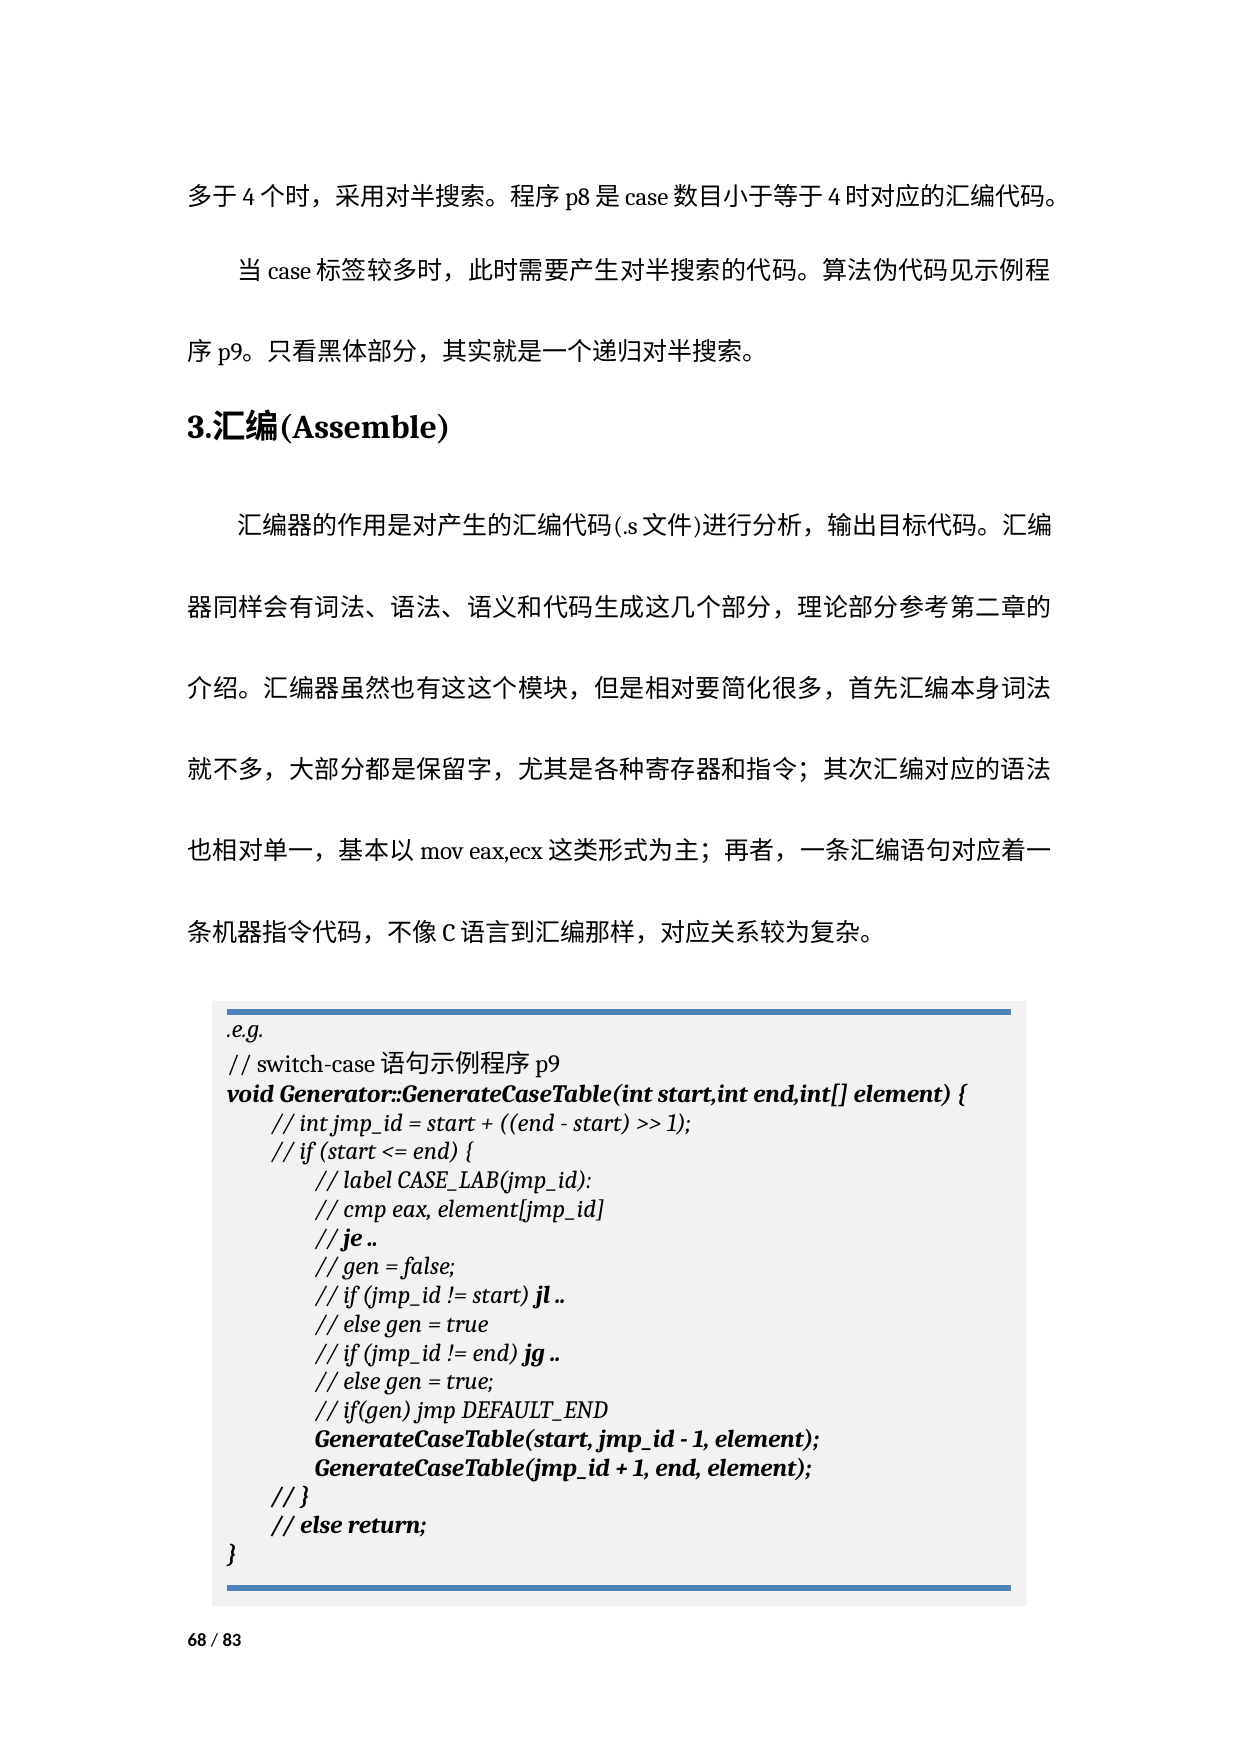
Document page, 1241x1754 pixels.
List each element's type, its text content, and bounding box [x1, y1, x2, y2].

text 当case标签较多时，此时需要产生对半搜索的代码。算法伪代码见示例程序p9。只看黑体部分，其实就是一个递归对半搜索。 [187, 236, 1053, 382]
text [187, 162, 1053, 227]
subtitle 3.汇编(Assemble) [187, 391, 1053, 456]
text 汇编器的作用是对产生的汇编代码(.s文件)进行分析，输出目标代码。汇编器同样会有词法、语法、语义和代码生成这几个部分，理论部分参考第二章的介绍。汇编器虽然也有这这个模块，但是相对要简化很多，首先汇编本身词法就不多，大部分都是保留字，尤其是各种寄存器和指令；其次汇编对应的语法也相对单一，基本以mov eax,ecx这类形式为主；再者，一条汇编语句对应着一条机器指令代码，不像C语言到汇编那样，对应关系较为复杂。 [187, 491, 1053, 963]
